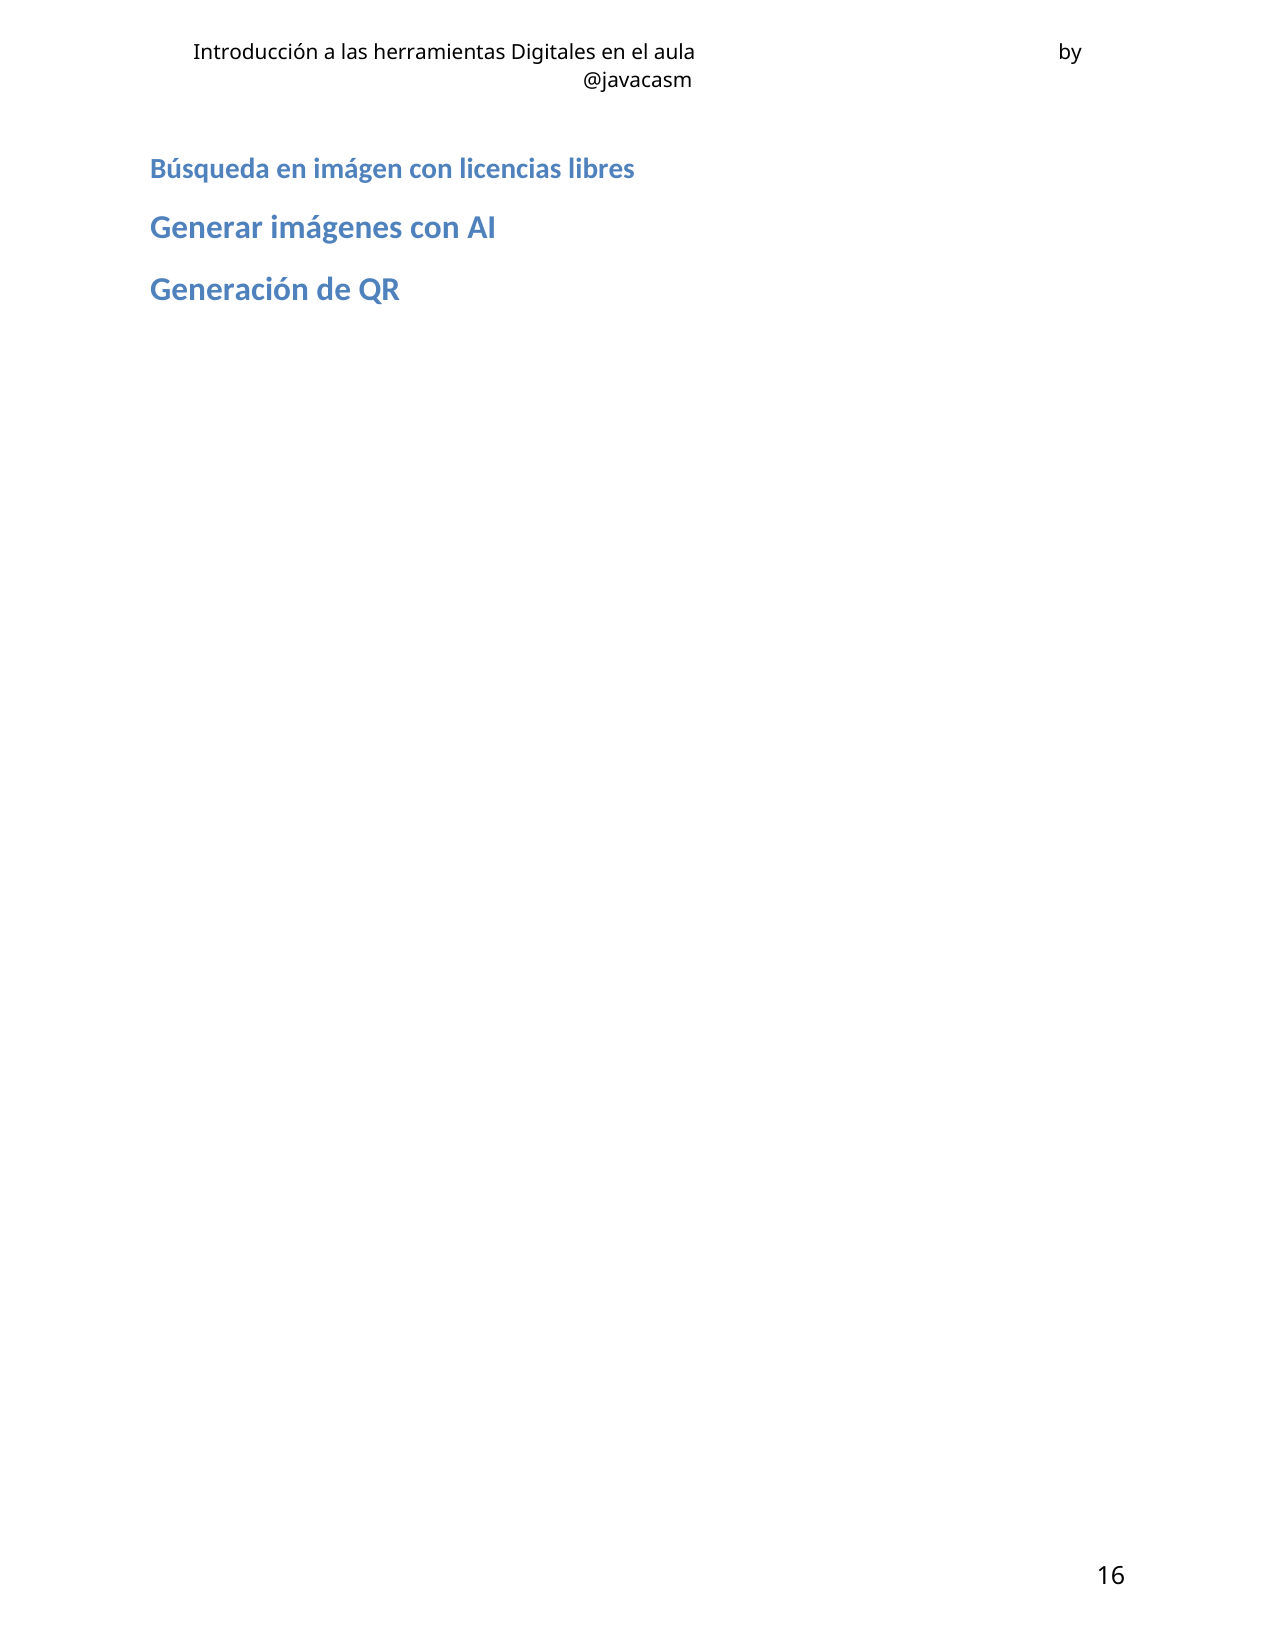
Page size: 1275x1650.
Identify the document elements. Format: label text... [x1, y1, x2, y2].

subtitle Generar imágenes con AI [150, 206, 1125, 247]
subtitle Búsqueda en imágen con licencias libres [150, 150, 1125, 186]
subtitle Generación de QR [150, 268, 1125, 309]
